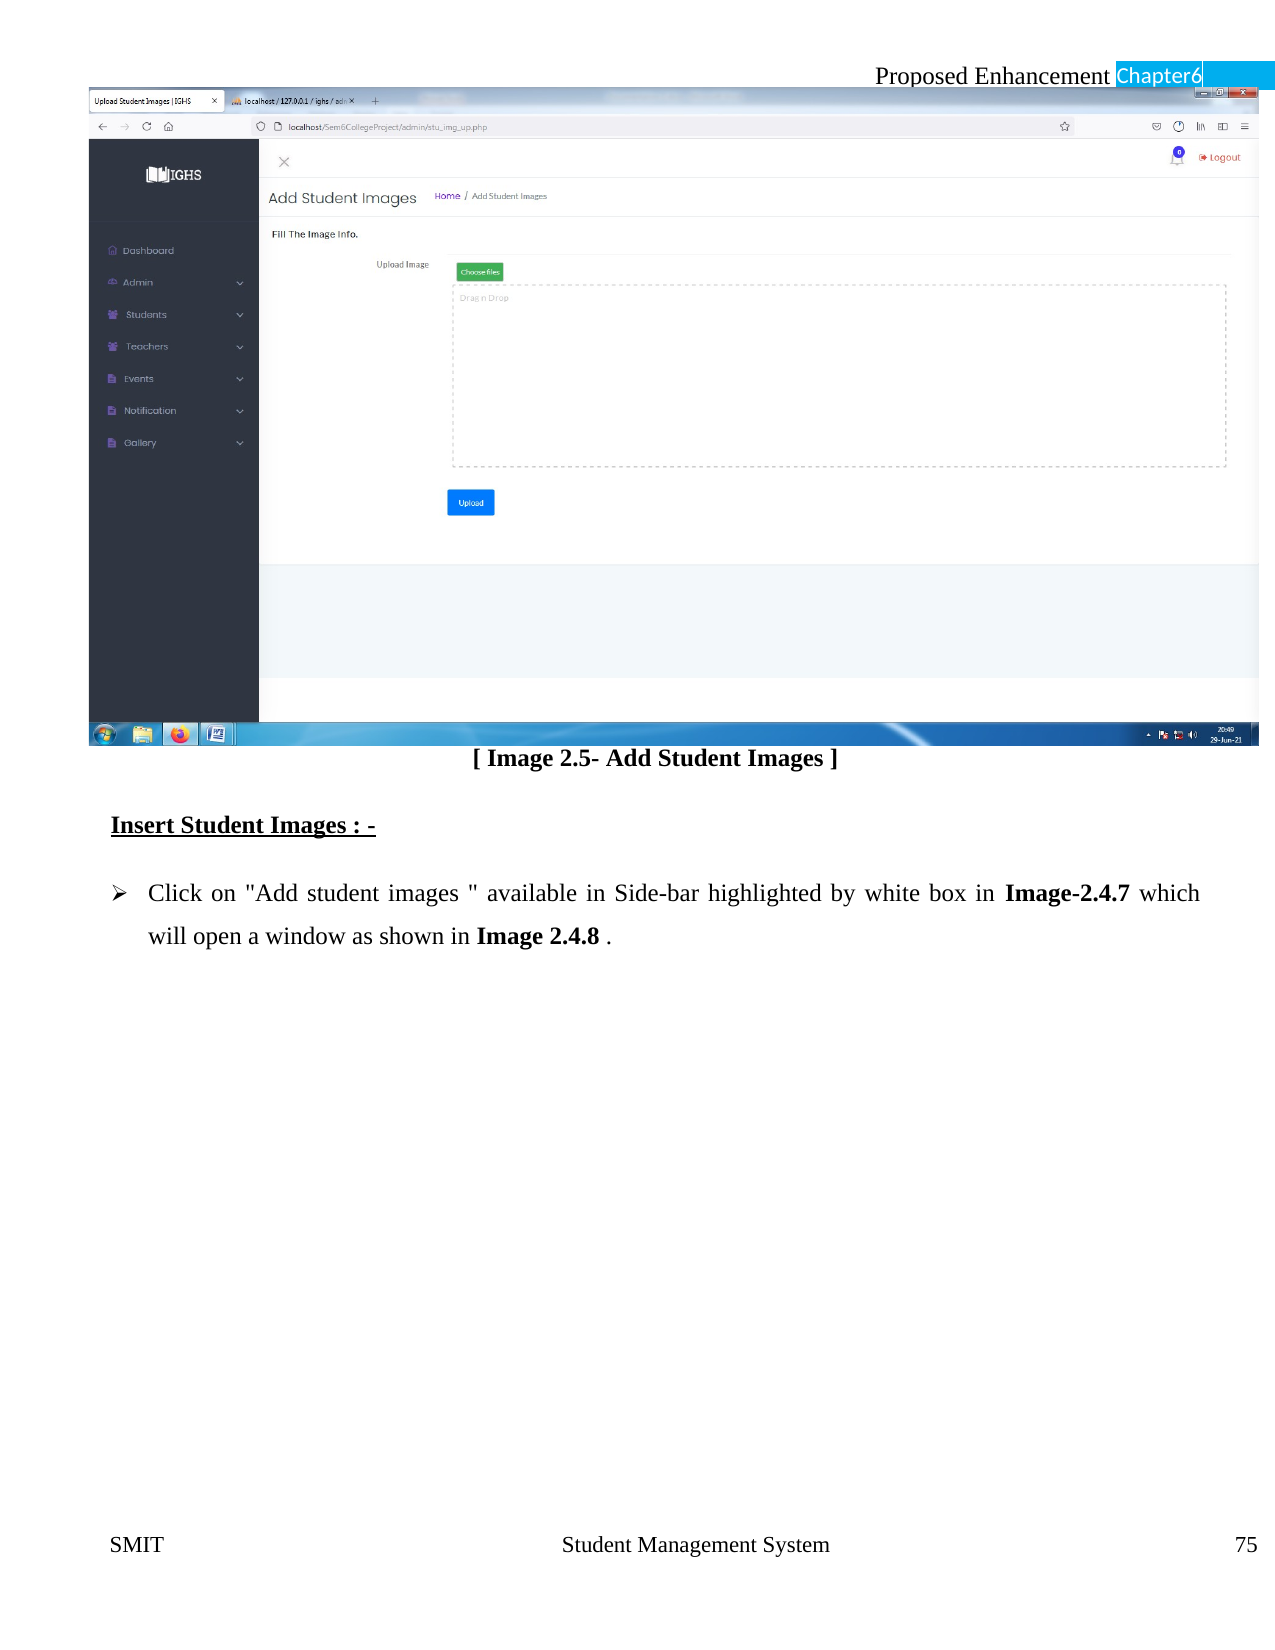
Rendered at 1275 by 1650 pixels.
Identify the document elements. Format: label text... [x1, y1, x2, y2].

text [ Image 2.5- Add Student Images ] [110, 746, 1200, 772]
text Insert Student Images : - [110, 810, 1200, 839]
list Click on "Add student images " available in Side-bar highlighted by white box in Image-2.4.7 which will open a window as shown in Image 2.4.8 . [110, 878, 1200, 950]
picture [88, 87, 1259, 746]
